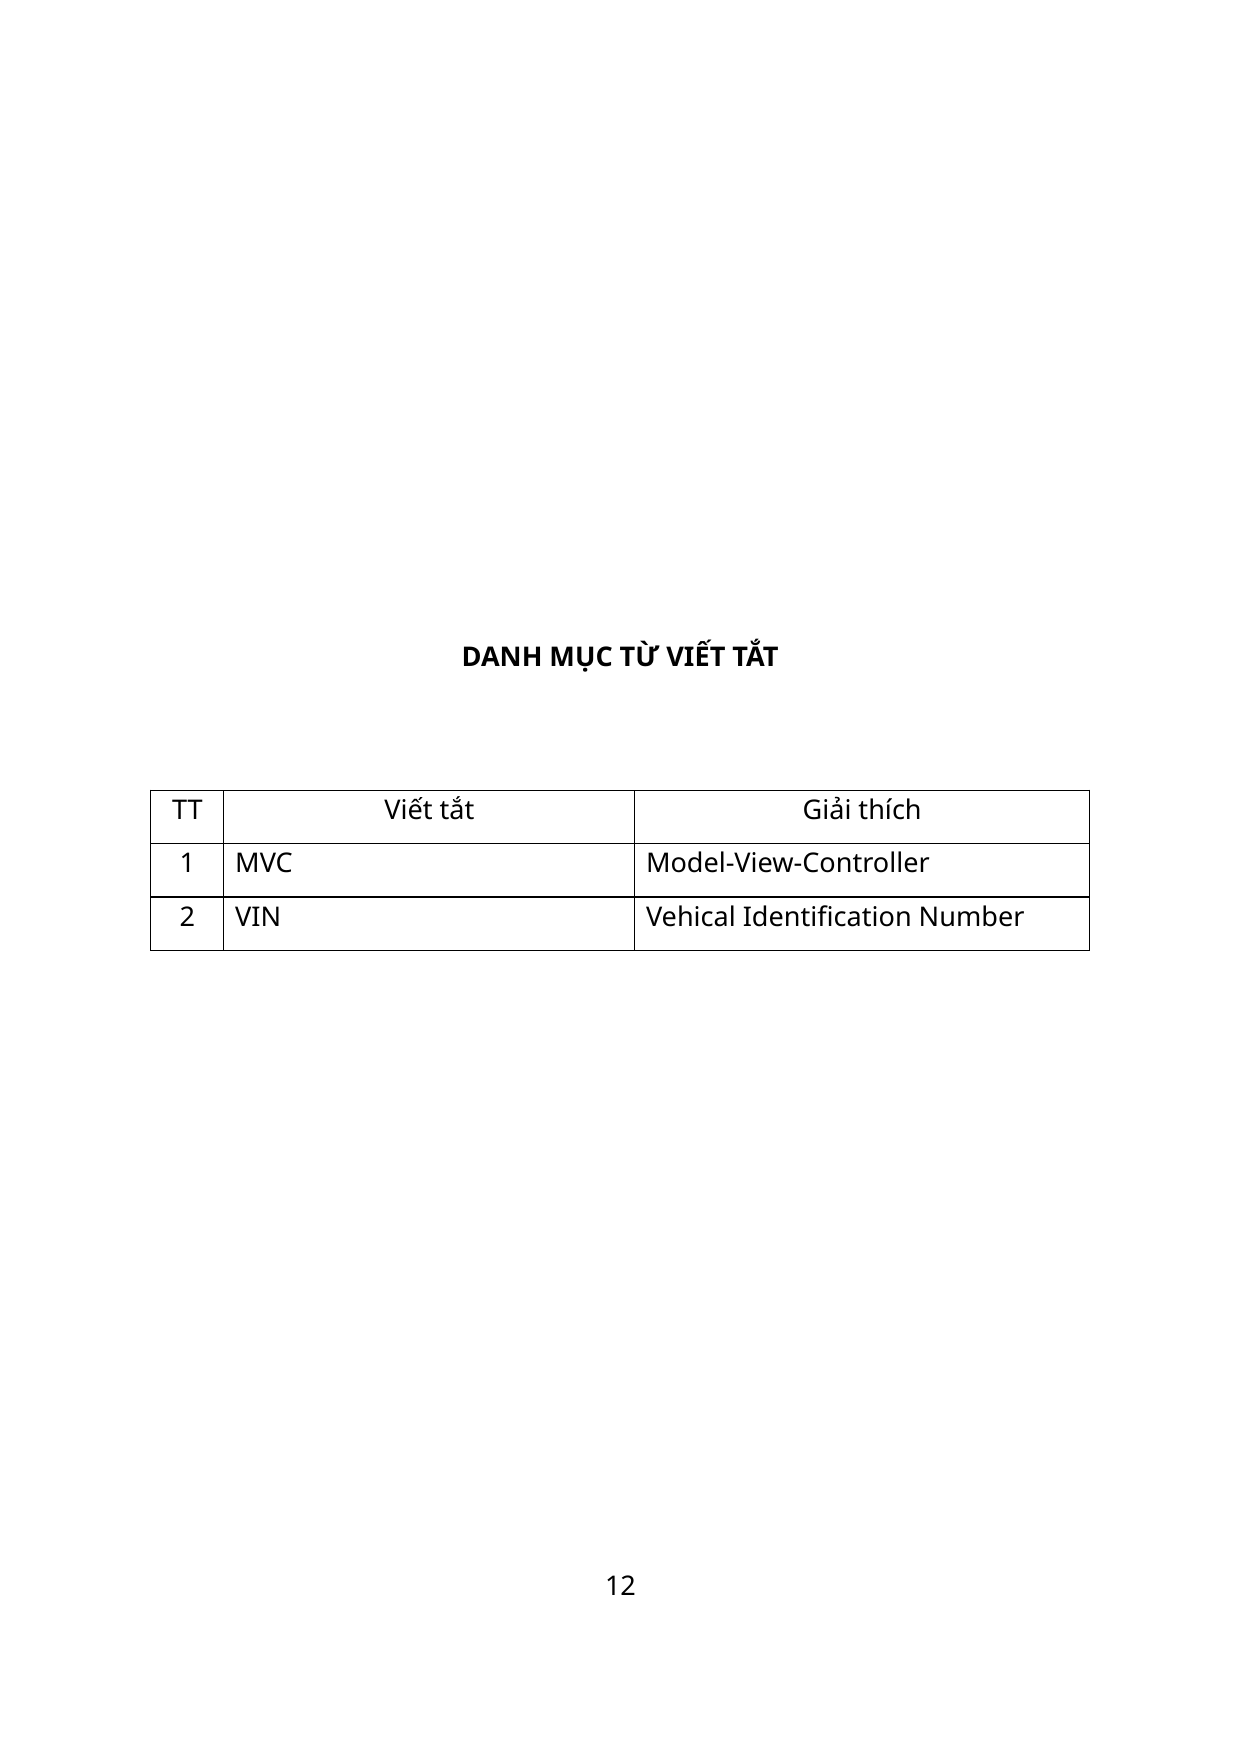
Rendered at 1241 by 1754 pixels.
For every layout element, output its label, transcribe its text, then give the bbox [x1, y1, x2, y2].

table_cell Vehical Identification Number [635, 898, 1089, 950]
table_cell VIN [224, 898, 634, 950]
table_cell 2 [151, 898, 223, 950]
table_header Giải thích [635, 791, 1089, 843]
table_cell Model-View-Controller [635, 844, 1089, 896]
table_cell MVC [224, 844, 634, 896]
table_header TT [151, 791, 223, 843]
table_header Viết tắt [224, 791, 634, 843]
subtitle DANH MỤC TỪ VIẾT TẮT [150, 637, 1090, 674]
table_cell 1 [151, 844, 223, 896]
